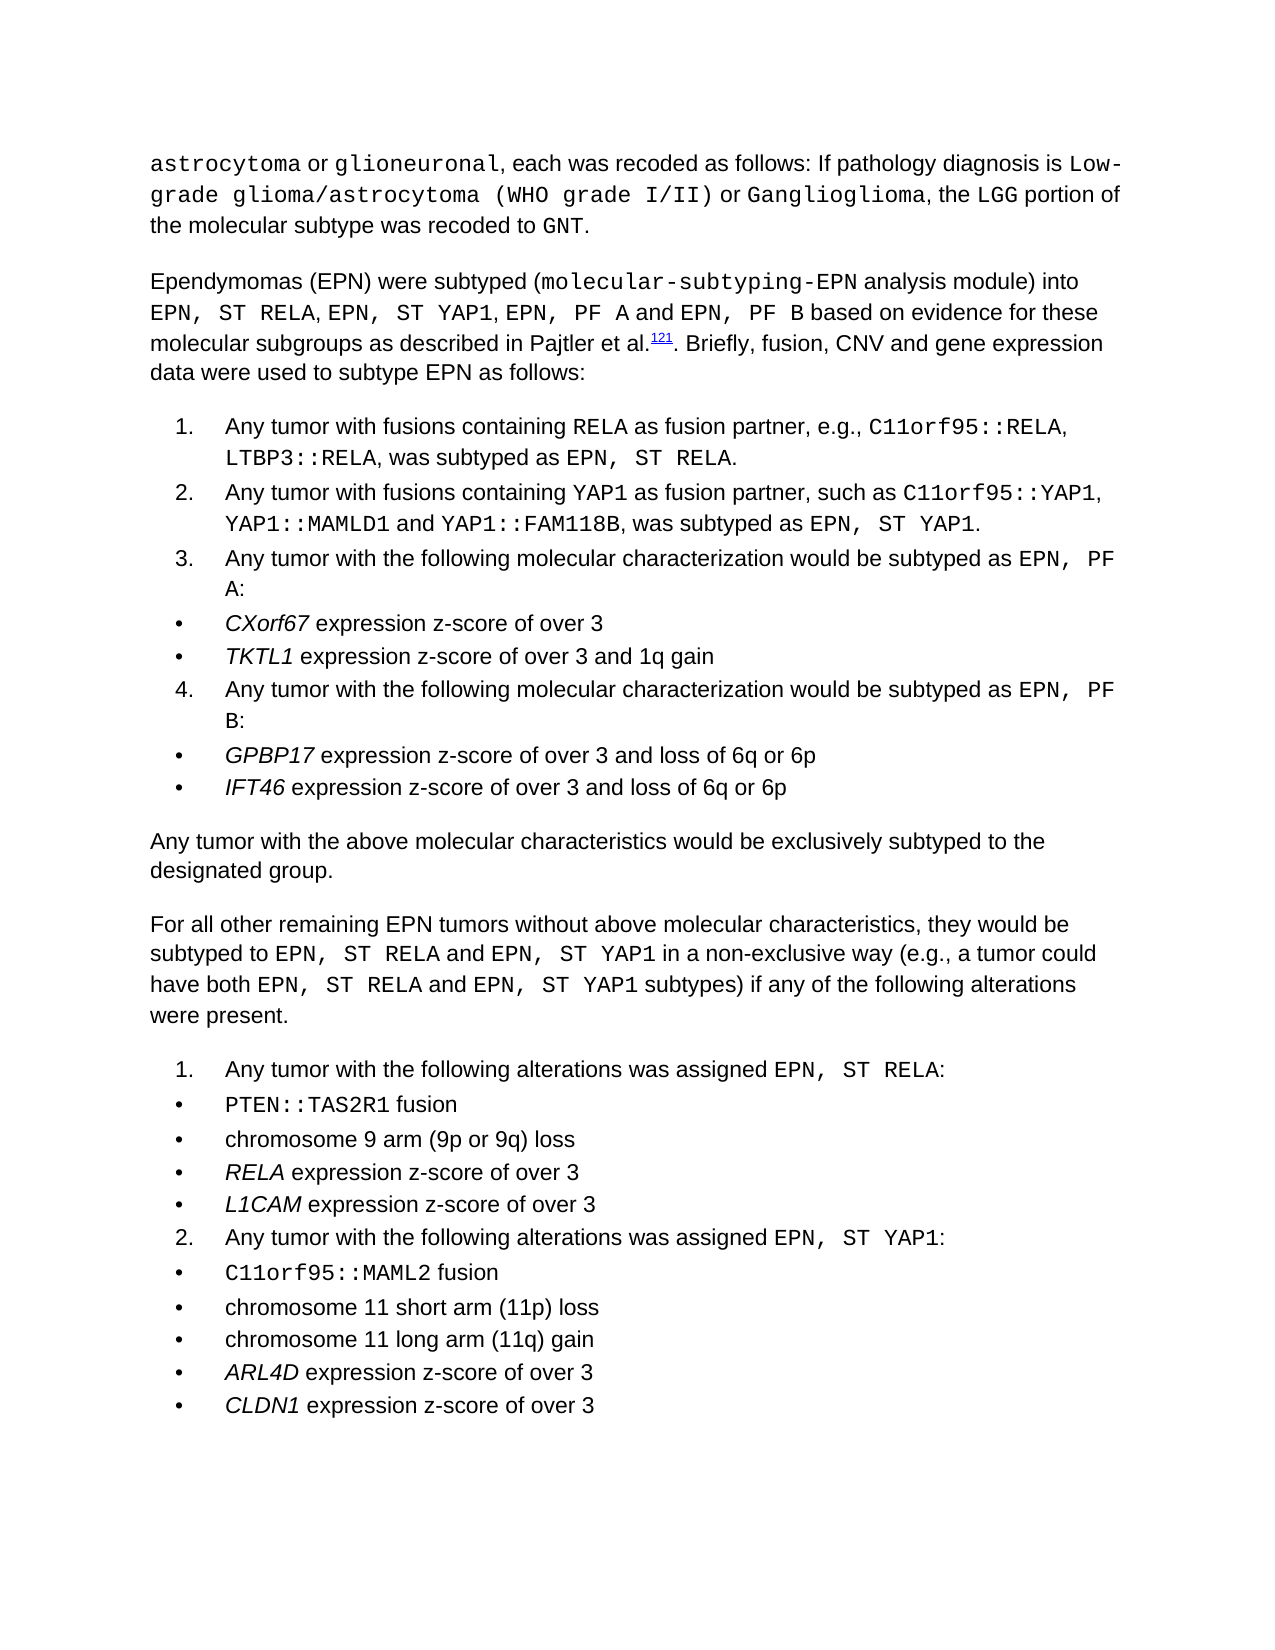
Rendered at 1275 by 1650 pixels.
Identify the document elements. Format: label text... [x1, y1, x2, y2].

text For all other remaining EPN tumors without above molecular characteristics, they would be subtyped to EPN, ST RELA and EPN, ST YAP1 in a non-exclusive way (e.g., a tumor could have both EPN, ST RELA and EPN, ST YAP1 subtypes) if any of the following alterations were present. [150, 911, 1125, 1028]
list C11orf95::MAML2 fusion [175, 1259, 1125, 1287]
list chromosome 11 short arm (11p) loss [175, 1294, 1125, 1320]
list CXorf67 expression z-score of over 3 [175, 610, 1125, 637]
list Any tumor with the following alterations was assigned EPN, ST YAP1: [175, 1224, 1125, 1252]
list chromosome 9 arm (9p or 9q) loss [175, 1126, 1125, 1152]
list L1CAM expression z-score of over 3 [175, 1191, 1125, 1217]
list GPBP17 expression z-score of over 3 and loss of 6q or 6p [175, 742, 1125, 768]
list TKTL1 expression z-score of over 3 and 1q gain [175, 643, 1125, 669]
list chromosome 11 long arm (11q) gain [175, 1326, 1125, 1353]
list Any tumor with the following molecular characterization would be subtyped as EPN, PF A: [175, 544, 1125, 604]
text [150, 150, 1125, 240]
list IFT46 expression z-score of over 3 and loss of 6q or 6p [175, 774, 1125, 801]
list PTEN::TAS2R1 fusion [175, 1091, 1125, 1119]
list CLDN1 expression z-score of over 3 [175, 1392, 1125, 1418]
list Any tumor with fusions containing YAP1 as fusion partner, such as C11orf95::YAP1, YAP1::MAMLD1 and YAP1::FAM118B, was subtyped as EPN, ST YAP1. [175, 479, 1125, 538]
text Any tumor with the above molecular characteristics would be exclusively subtyped to the designated group. [150, 828, 1125, 883]
list ARL4D expression z-score of over 3 [175, 1359, 1125, 1385]
list Any tumor with fusions containing RELA as fusion partner, e.g., C11orf95::RELA, LTBP3::RELA, was subtyped as EPN, ST RELA. [175, 413, 1125, 472]
list Any tumor with the following molecular characterization would be subtyped as EPN, PF B: [175, 676, 1125, 735]
text Ependymomas (EPN) were subtyped (molecular-subtyping-EPN analysis module) into EPN, ST RELA, EPN, ST YAP1, EPN, PF A and EPN, PF B based on evidence for these molecular subgroups as described in Pajtler et al.121. Briefly, fusion, CNV and gene expression data were used to subtype EPN as follows: [150, 268, 1125, 385]
list RELA expression z-score of over 3 [175, 1158, 1125, 1185]
list Any tumor with the following alterations was assigned EPN, ST RELA: [175, 1056, 1125, 1084]
